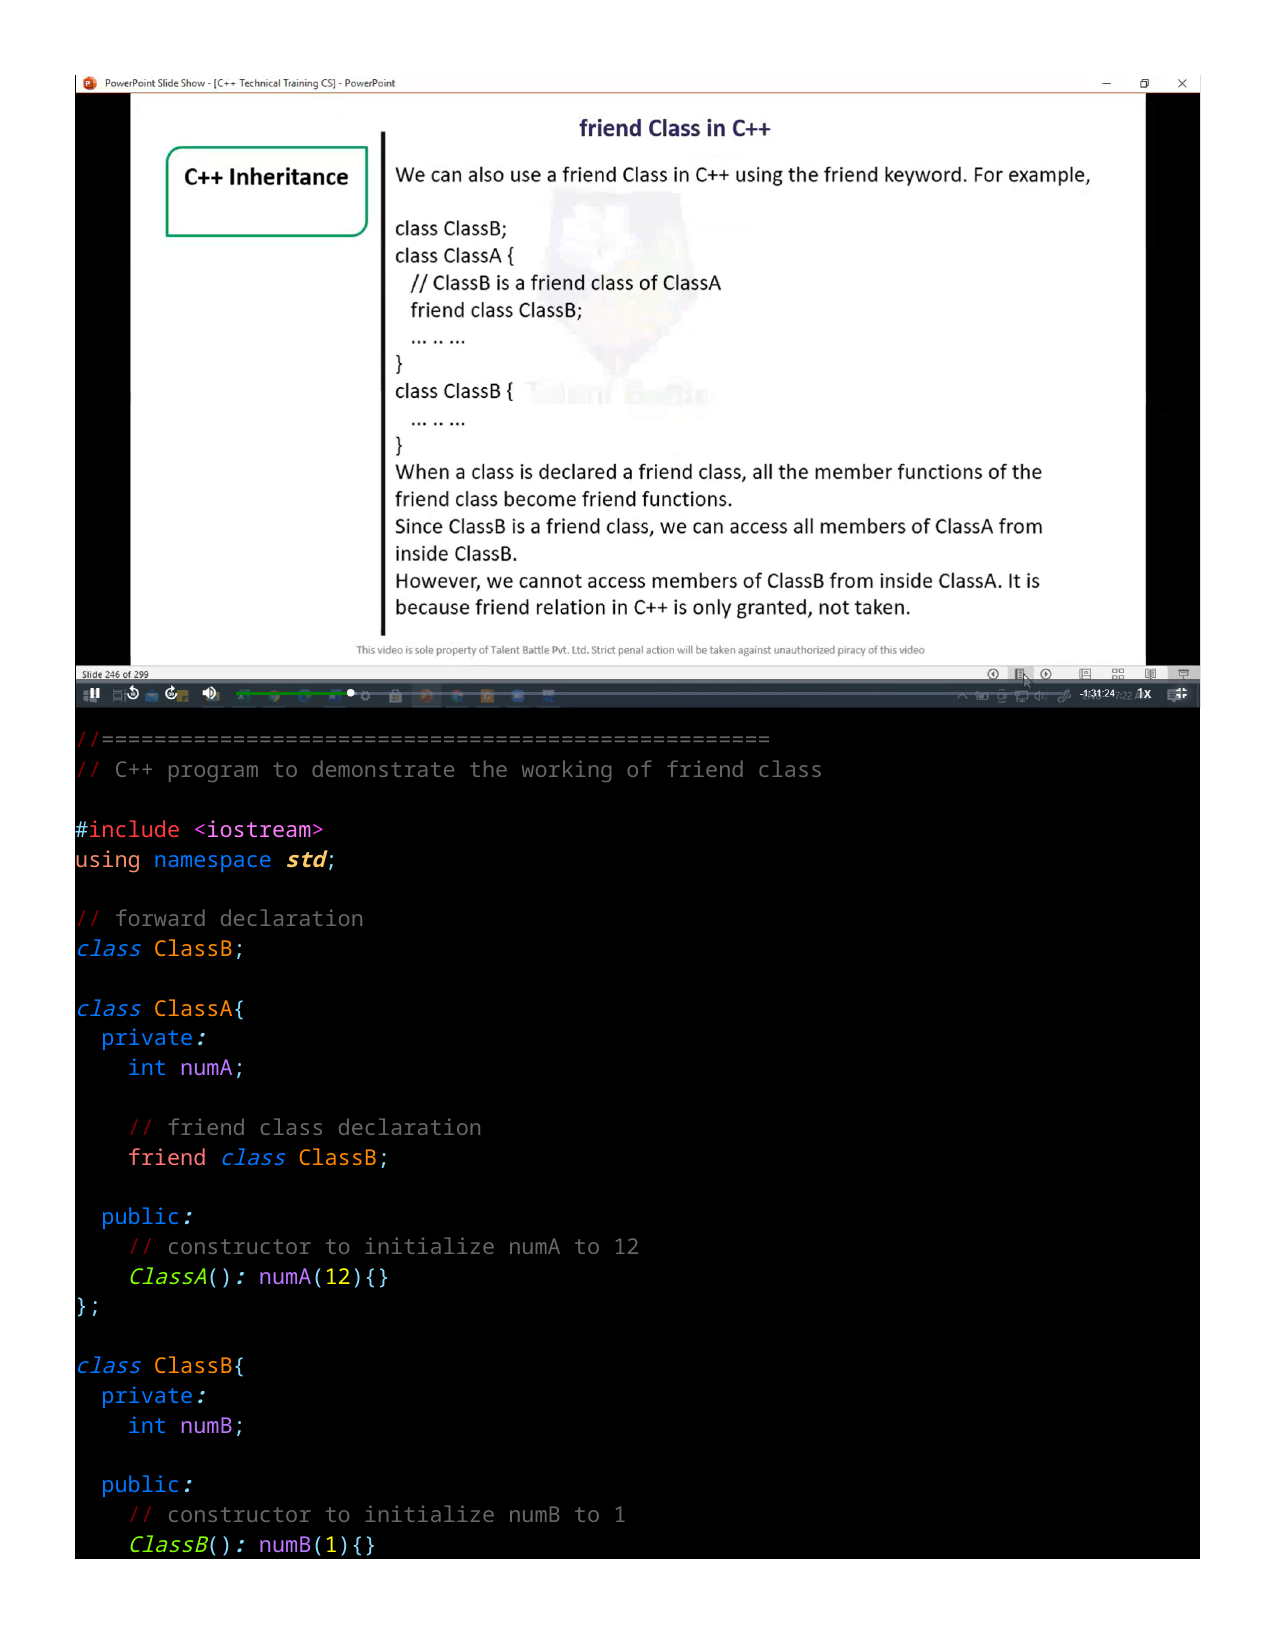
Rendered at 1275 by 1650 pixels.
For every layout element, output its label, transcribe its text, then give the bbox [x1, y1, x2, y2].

text ClassA(): numA(12){} [75, 1261, 1200, 1291]
text private: [75, 1022, 1200, 1052]
picture [75, 75, 1200, 708]
text // forward declaration [75, 903, 1200, 933]
text #include <iostream> [75, 814, 1200, 844]
text // C++ program to demonstrate the working of friend class [75, 754, 1200, 784]
text class ClassB; [75, 933, 1200, 963]
text }; [75, 1291, 1200, 1320]
text int numB; [75, 1410, 1200, 1439]
text int numA; [75, 1052, 1200, 1082]
text public: [75, 1469, 1200, 1499]
text // constructor to initialize numA to 12 [75, 1231, 1200, 1261]
text ClassB(): numB(1){} [75, 1529, 1200, 1559]
text friend class ClassB; [75, 1142, 1200, 1171]
text using namespace std; [75, 844, 1200, 873]
text //=================================================== [75, 724, 1200, 754]
text private: [75, 1380, 1200, 1410]
text class ClassA{ [75, 993, 1200, 1022]
text public: [75, 1201, 1200, 1231]
text class ClassB{ [75, 1350, 1200, 1380]
text // friend class declaration [75, 1112, 1200, 1142]
text // constructor to initialize numB to 1 [75, 1499, 1200, 1529]
